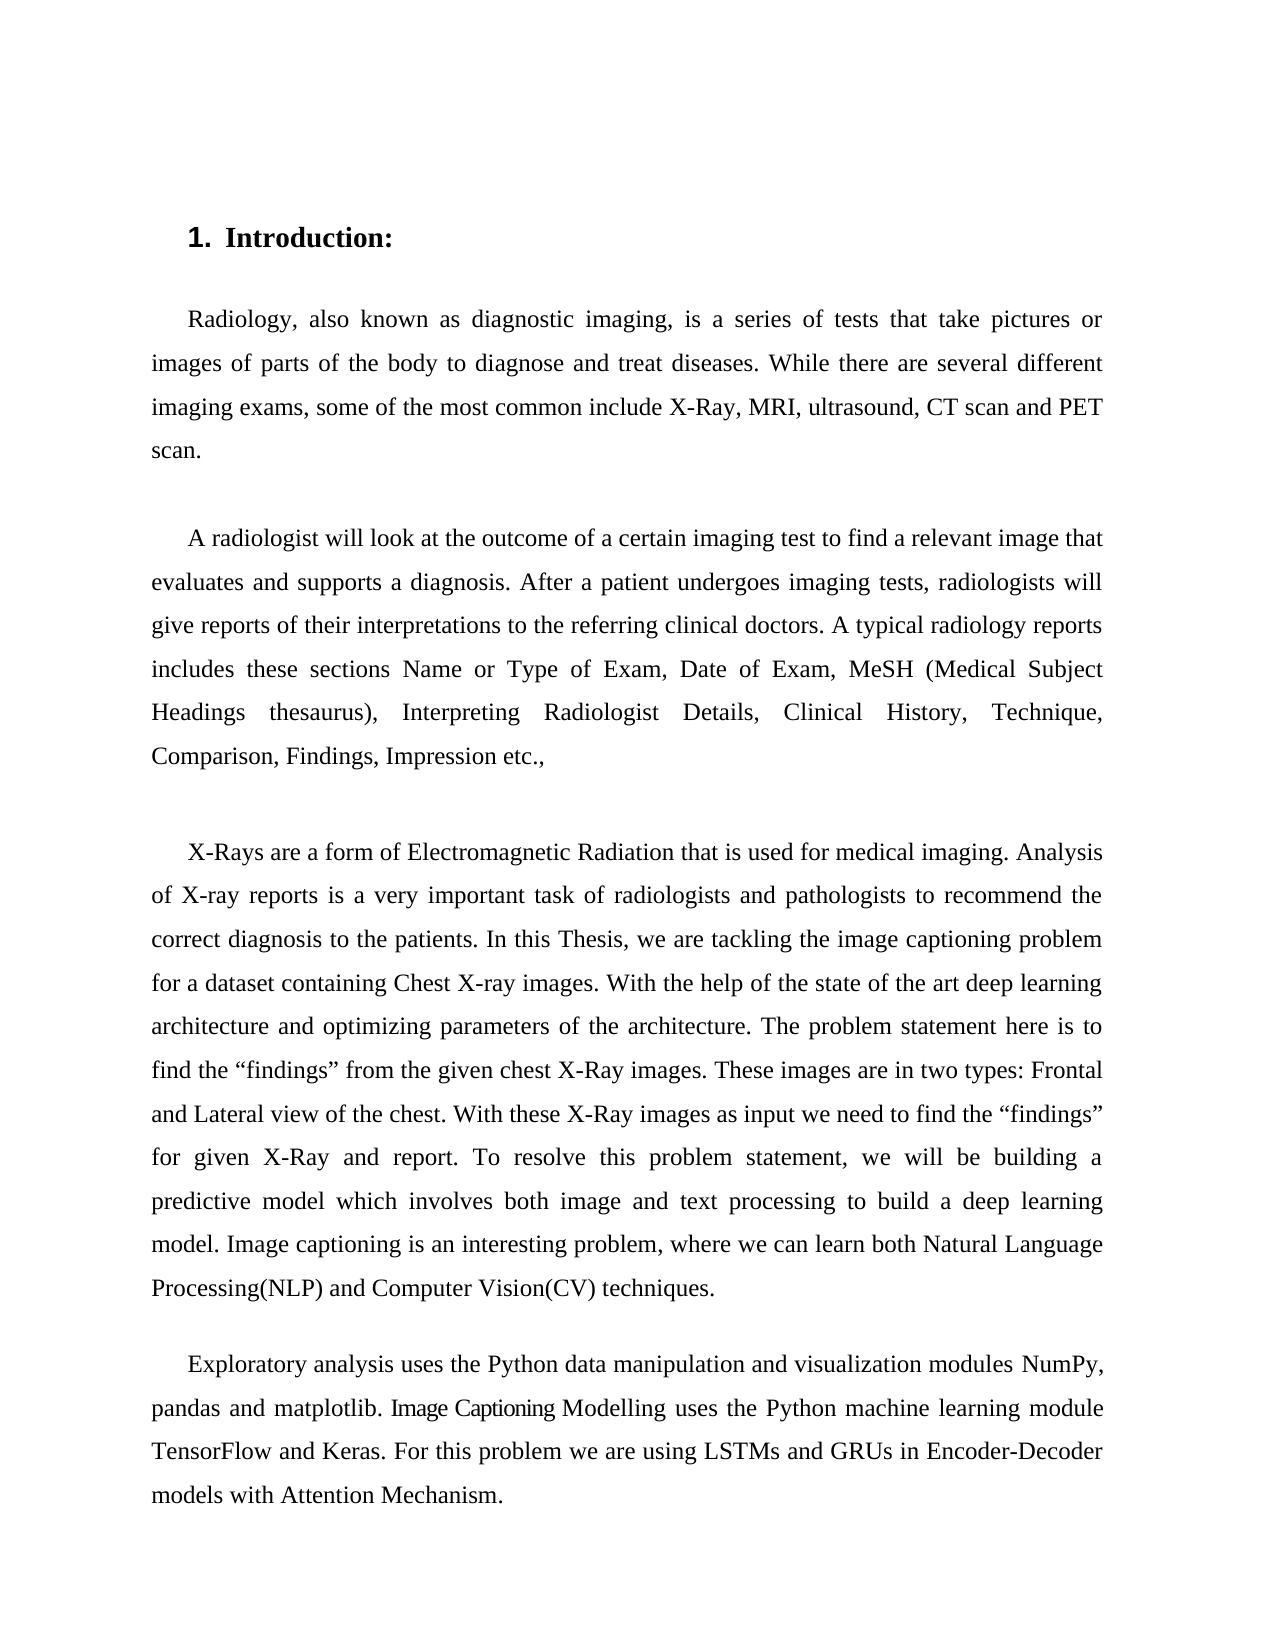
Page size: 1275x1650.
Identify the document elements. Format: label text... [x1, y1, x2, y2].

subtitle Introduction: [187, 221, 1229, 254]
text Exploratory analysis uses the Python data manipulation and visualization modules NumPy, pandas and matplotlib. Image Captioning Modelling uses the Python machine learning module TensorFlow and Keras. For this problem we are using LSTMs and GRUs in Encoder-Decoder models with Attention Mechanism. [151, 1349, 1104, 1509]
text Radiology, also known as diagnostic imaging, is a series of tests that take pictures or images of parts of the body to diagnose and treat diseases. While there are several different imaging exams, some of the most common include X-Ray, MRI, ultrasound, CT scan and PET scan. [151, 304, 1104, 464]
text A radiologist will look at the outcome of a certain imaging test to find a relevant image that evaluates and supports a diagnosis. After a patient undergoes imaging tests, radiologists will give reports of their interpretations to the referring clinical doctors. A typical radiology reports includes these sections Name or Type of Exam, Date of Exam, MeSH (Medical Subject Headings thesaurus), Interpreting Radiologist Details, Clinical History, Technique, Comparison, Findings, Impression etc., [151, 523, 1104, 770]
text X-Rays are a form of Electromagnetic Radiation that is used for medical imaging. Analysis of X-ray reports is a very important task of radiologists and pathologists to recommend the correct diagnosis to the patients. In this Thesis, we are tackling the image captioning problem for a dataset containing Chest X-ray images. With the help of the state of the art deep learning architecture and optimizing parameters of the architecture. The problem statement here is to find the “findings” from the given chest X-Ray images. These images are in two types: Frontal and Lateral view of the chest. With these X-Ray images as input we need to find the “findings” for given X-Ray and report. To resolve this problem statement, we will be building a predictive model which involves both image and text processing to build a deep learning model. Image captioning is an interesting problem, where we can learn both Natural Language Processing(NLP) and Computer Vision(CV) techniques. [151, 837, 1104, 1302]
